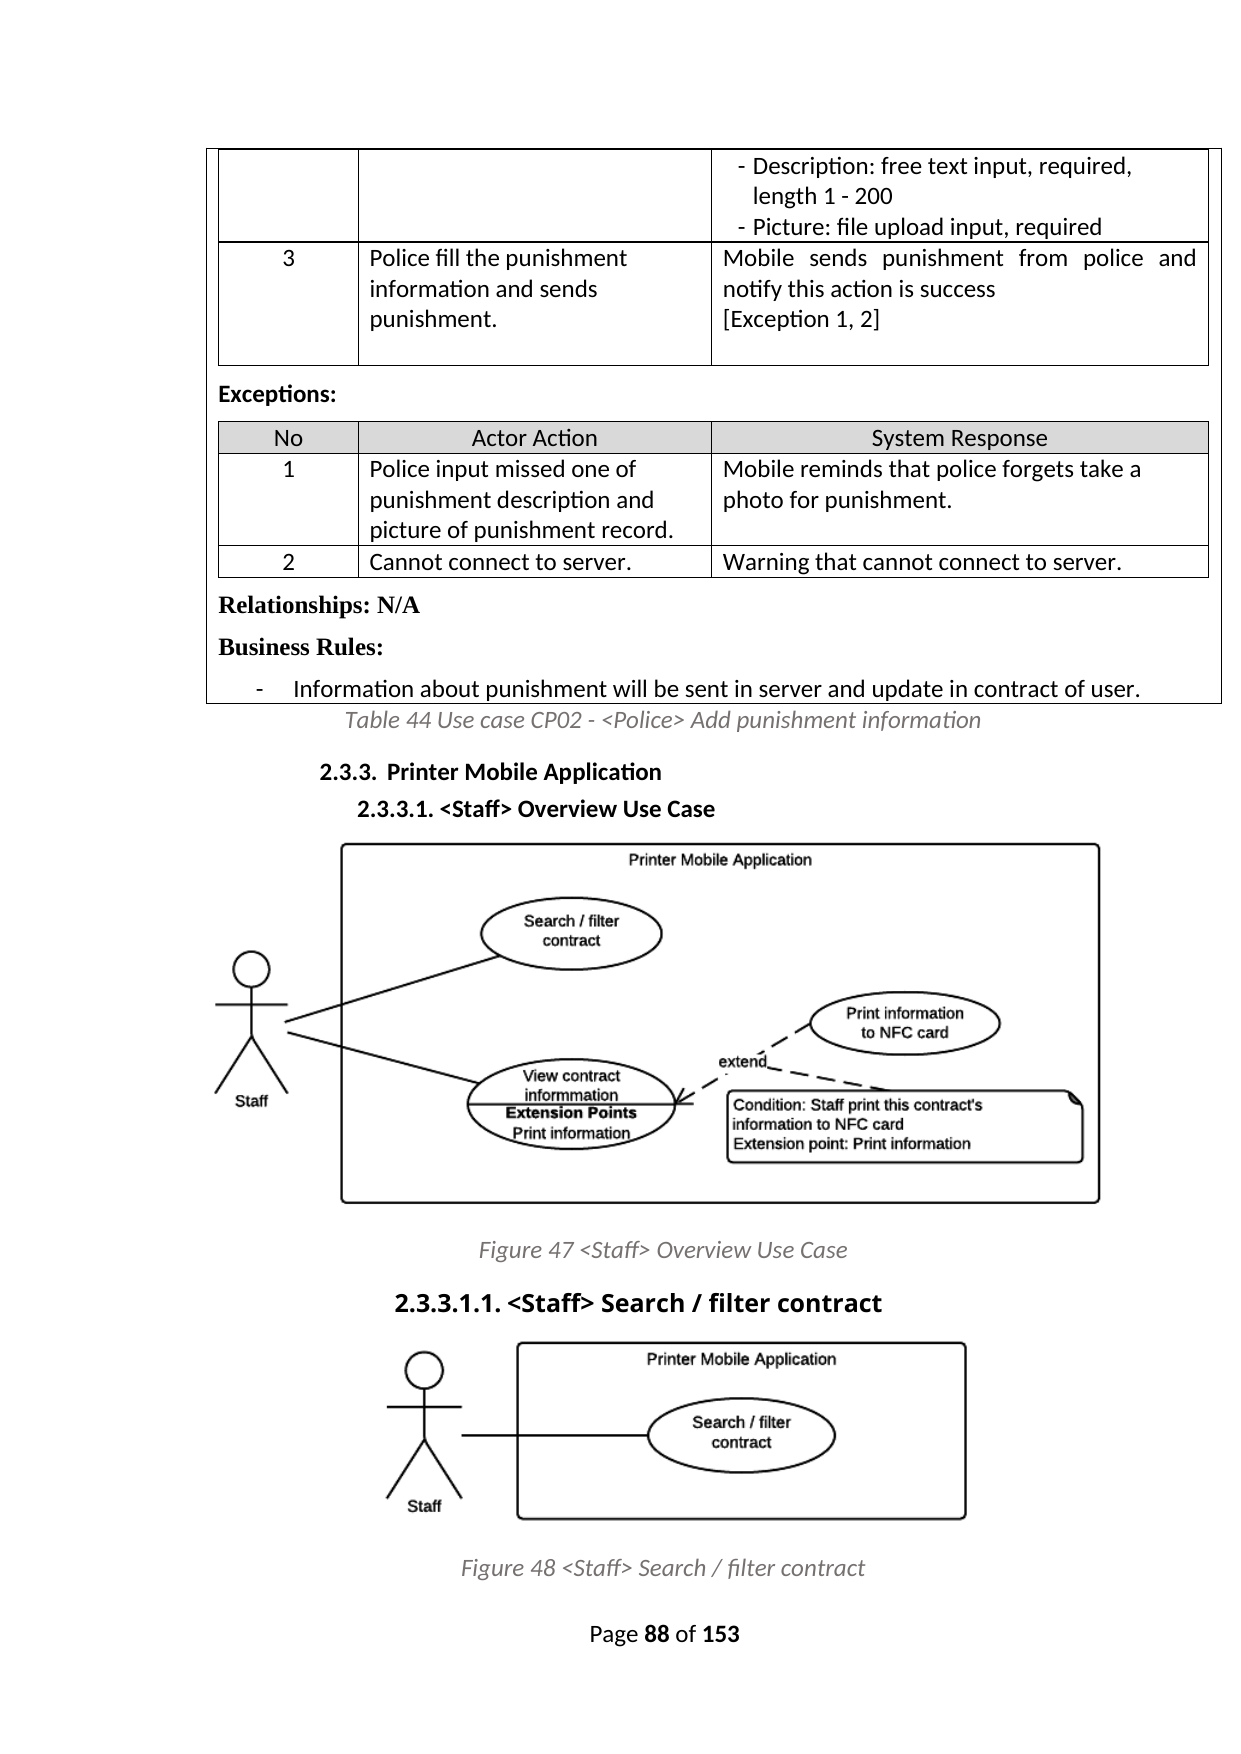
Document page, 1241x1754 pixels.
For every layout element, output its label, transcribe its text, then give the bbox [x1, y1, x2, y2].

subtitle Printer Mobile Application [319, 756, 1122, 786]
subtitle <Staff> Overview Use Case [357, 793, 1122, 823]
subtitle <Staff> Search / filter contract [394, 1286, 1122, 1320]
picture [207, 825, 1122, 1216]
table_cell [207, 149, 1221, 703]
picture [341, 1322, 988, 1533]
